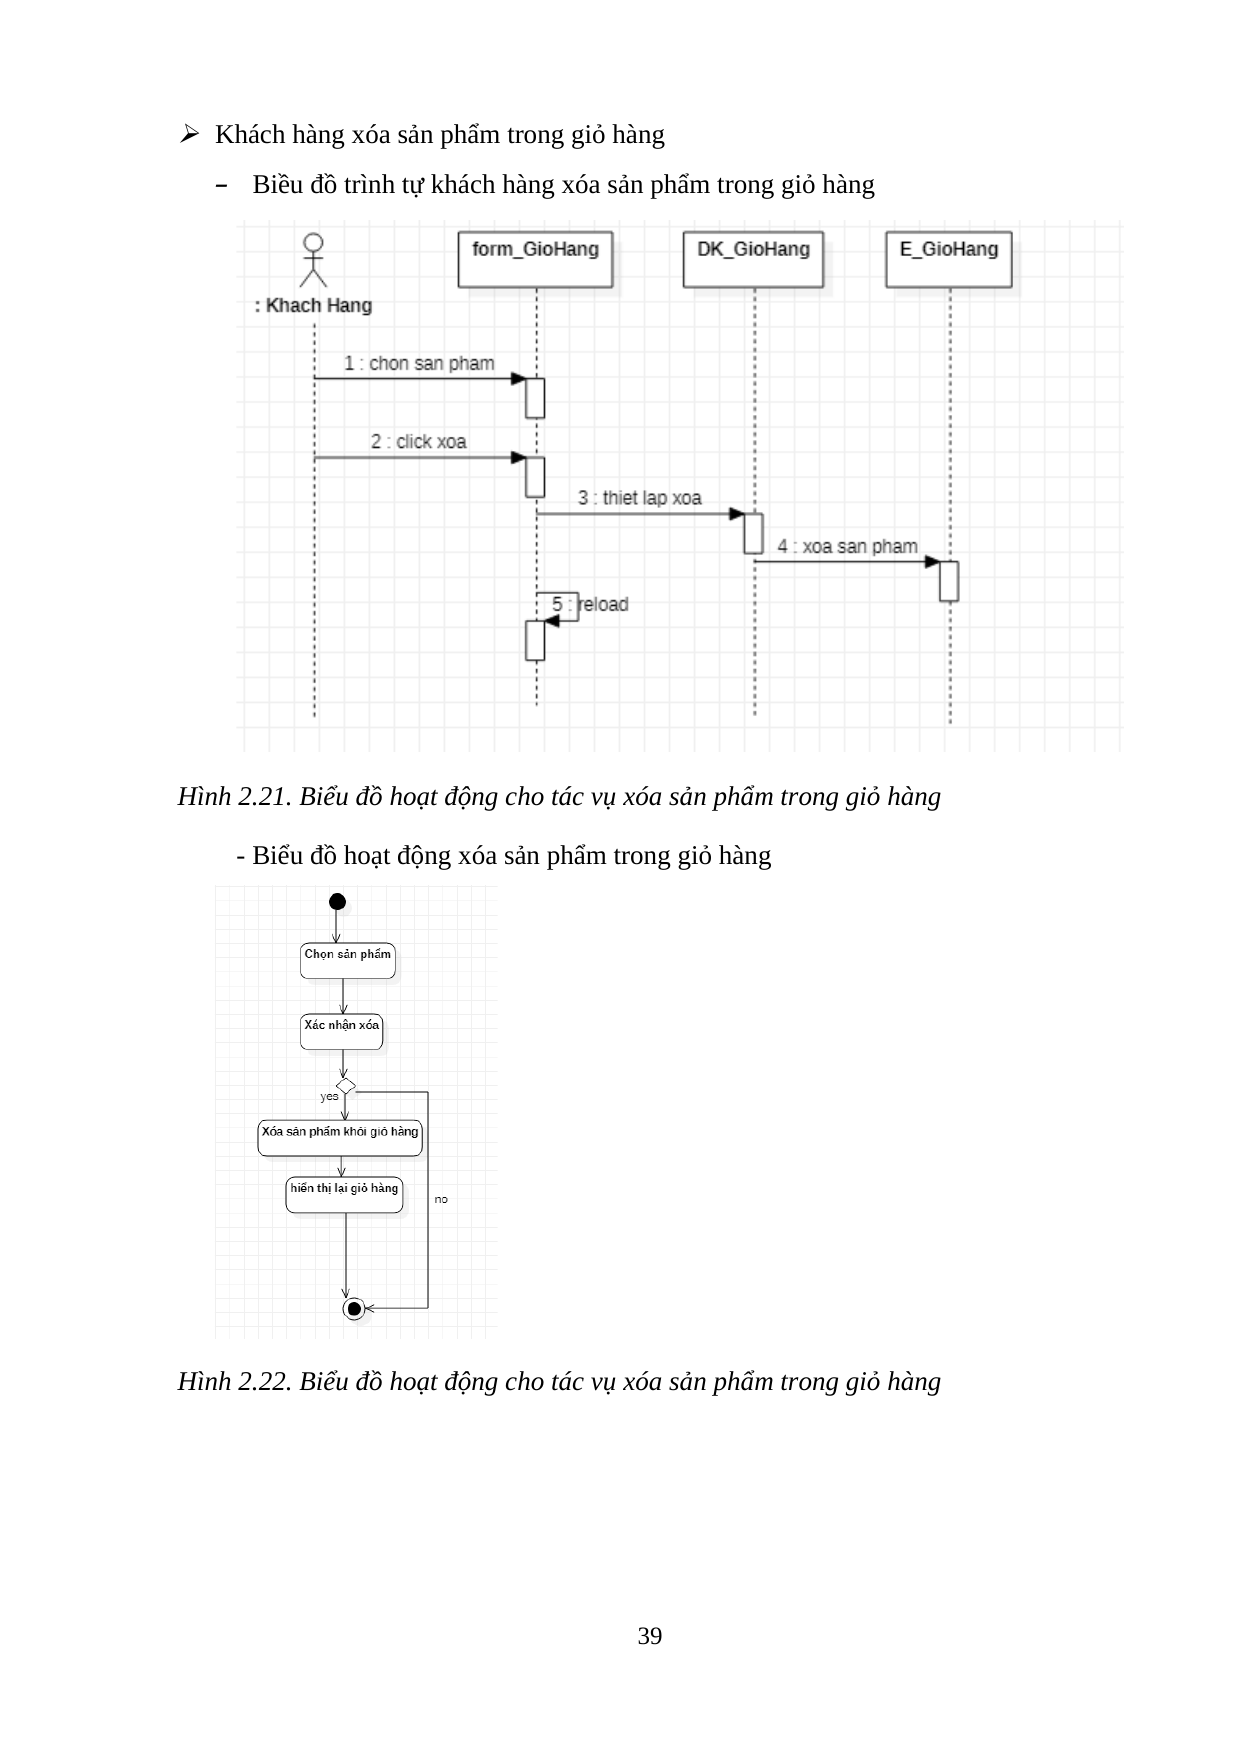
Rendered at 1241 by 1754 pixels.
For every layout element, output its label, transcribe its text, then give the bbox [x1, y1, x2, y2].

text - Biểu đồ hoạt động xóa sản phẩm trong giỏ hàng [177, 839, 1122, 870]
list Khách hàng xóa sản phẩm trong giỏ hàng [177, 118, 1122, 149]
picture [214, 885, 498, 1339]
picture [236, 220, 1124, 752]
list Biều đồ trình tự khách hàng xóa sản phẩm trong giỏ hàng [215, 165, 1122, 202]
